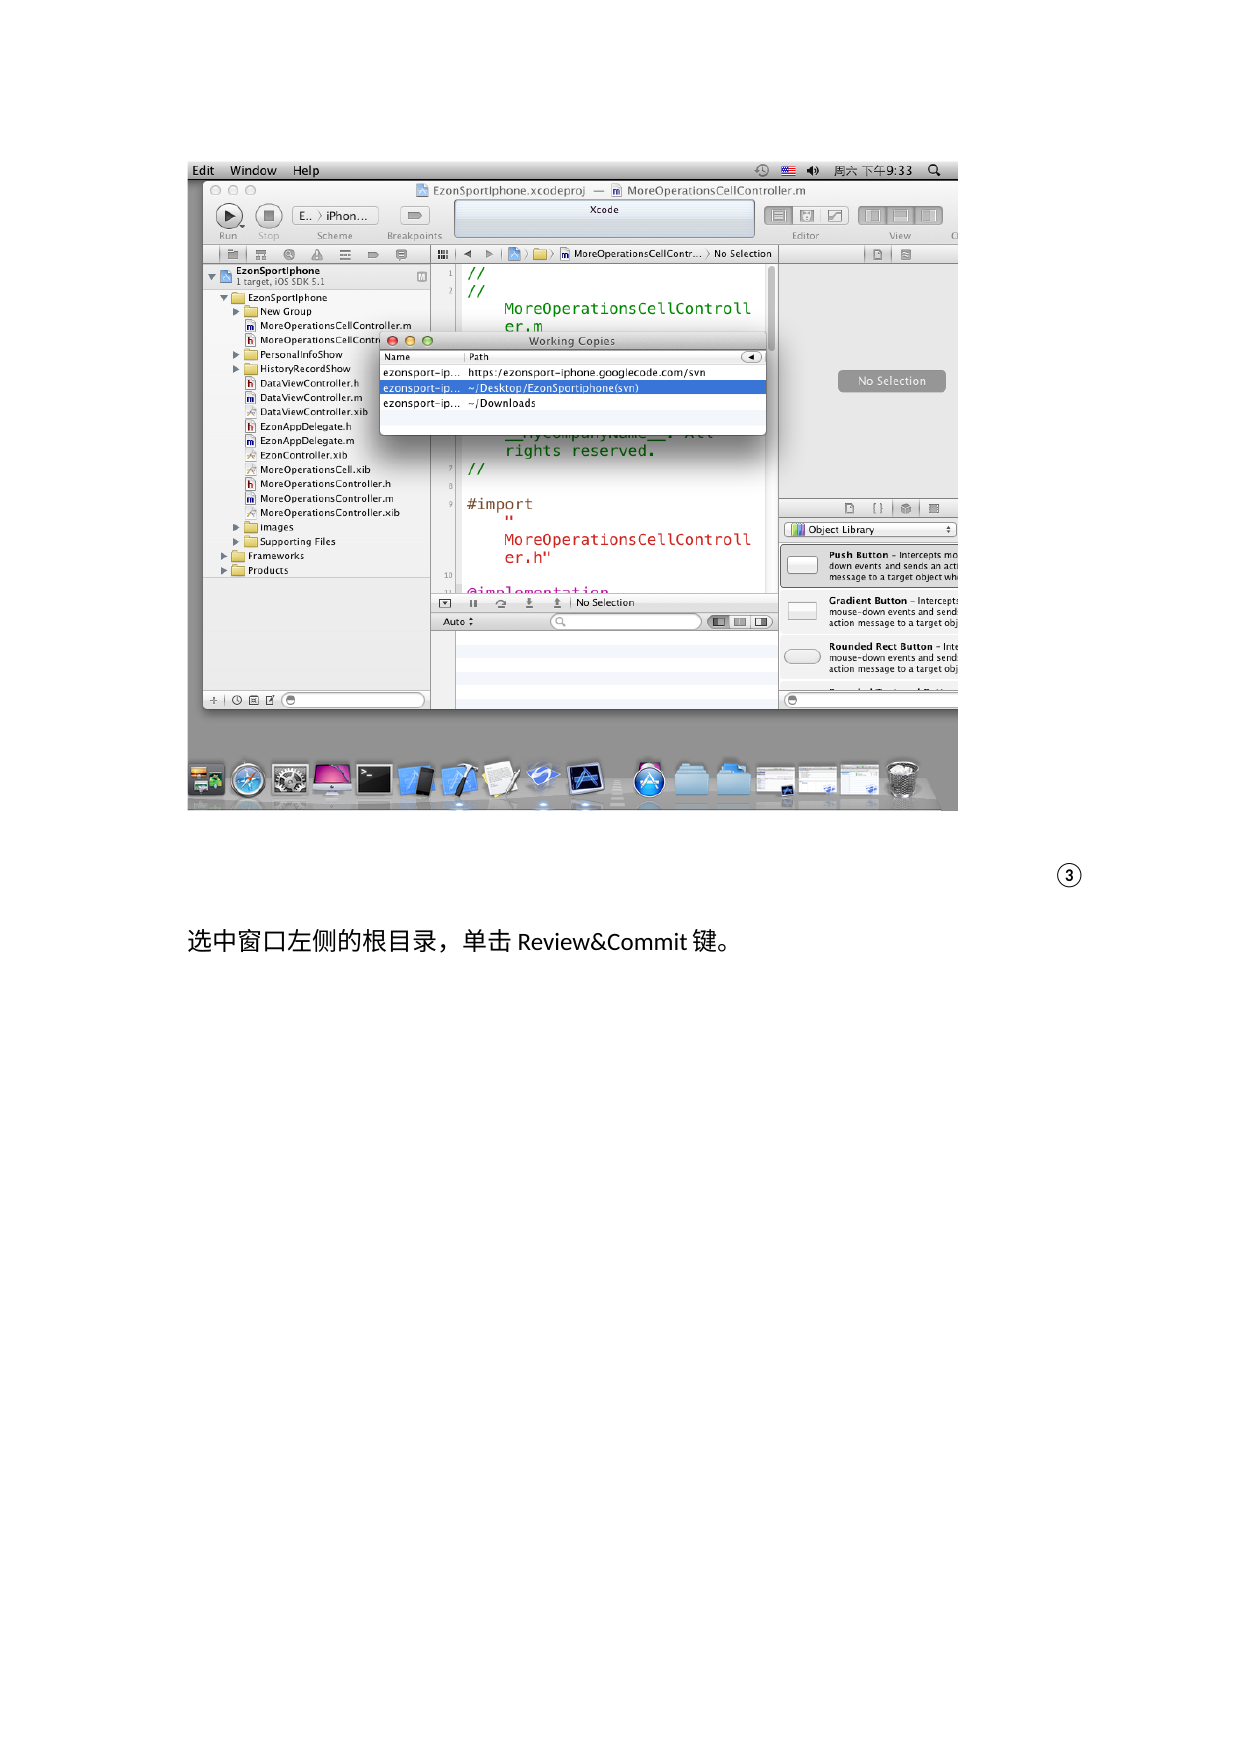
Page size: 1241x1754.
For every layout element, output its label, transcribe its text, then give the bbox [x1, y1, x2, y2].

picture [187, 161, 958, 811]
text ③选中窗口左侧的根目录，单击Review&Commit键。 [187, 859, 1053, 972]
